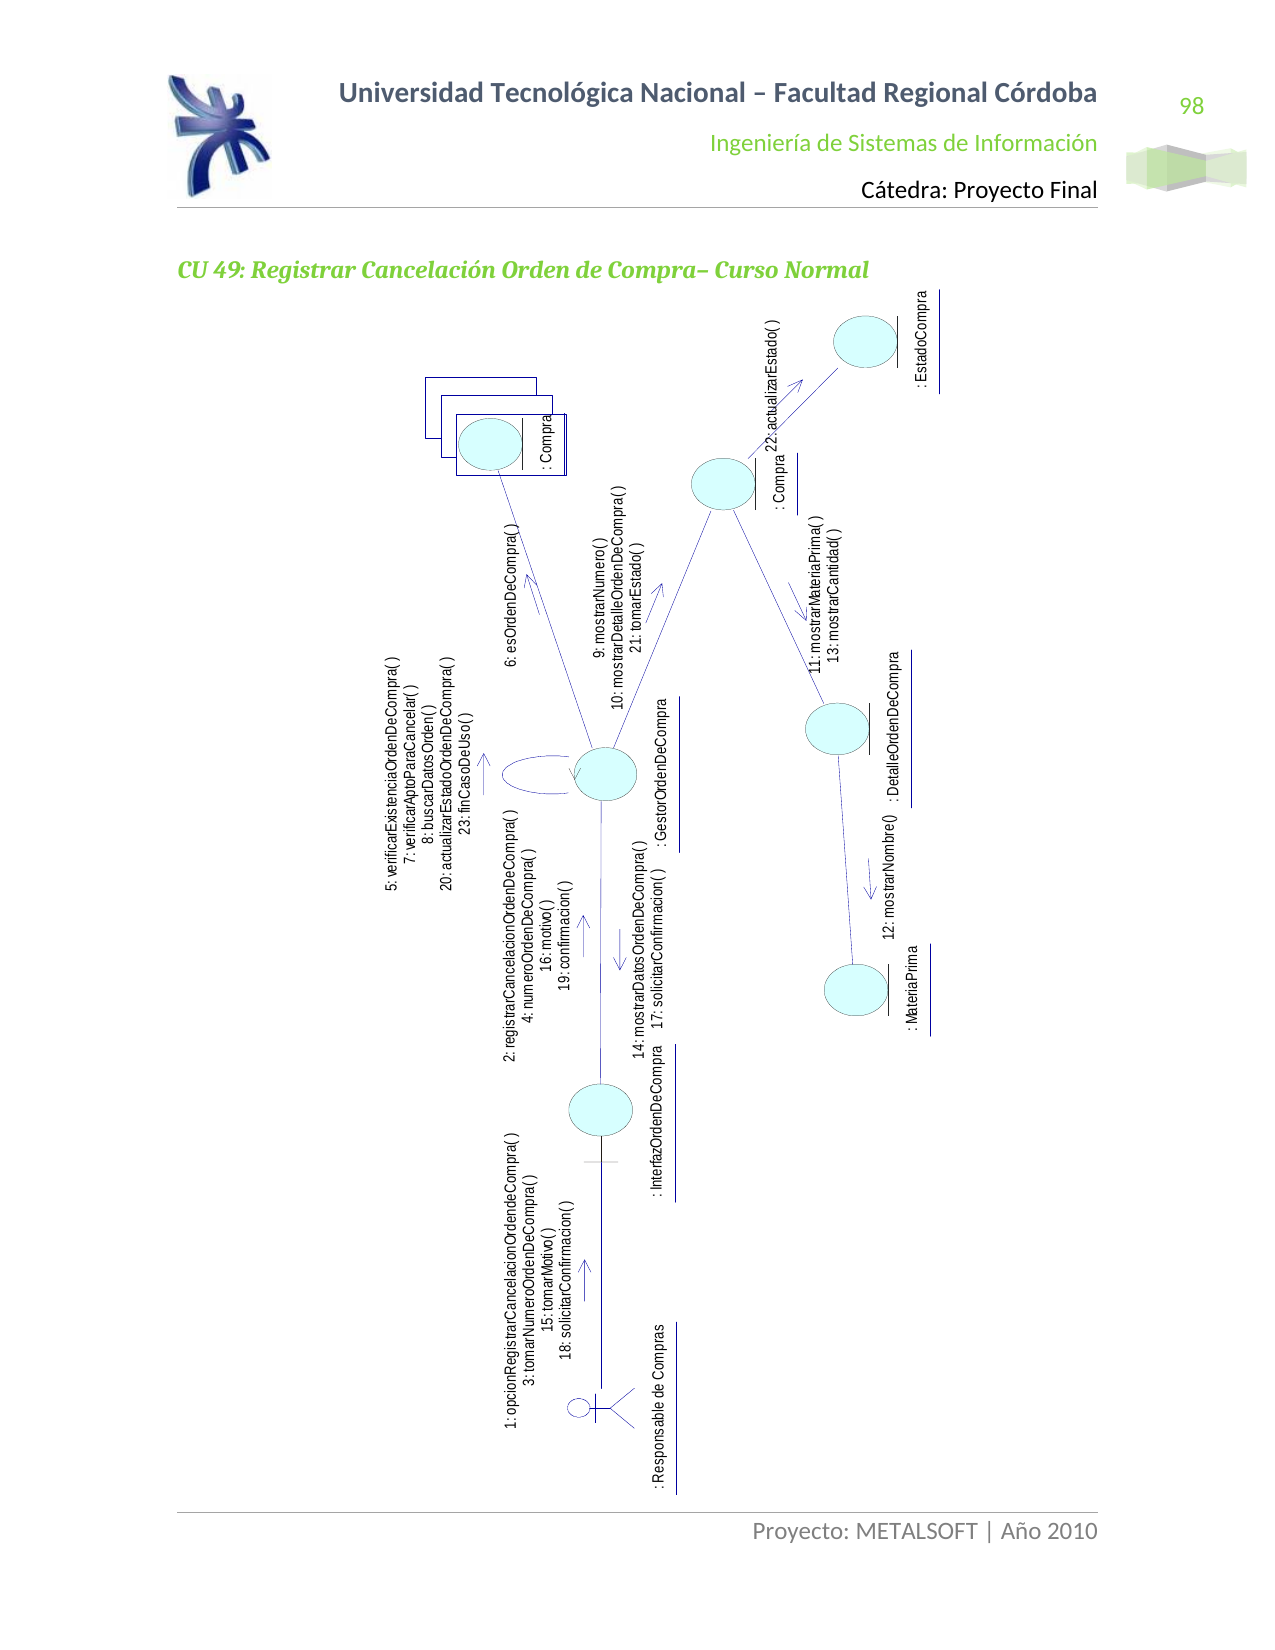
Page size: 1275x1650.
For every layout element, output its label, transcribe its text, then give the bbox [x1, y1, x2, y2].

text CU 49: Registrar Cancelación Orden de Compra– Curso Normal [177, 256, 1098, 284]
picture [167, 74, 272, 199]
